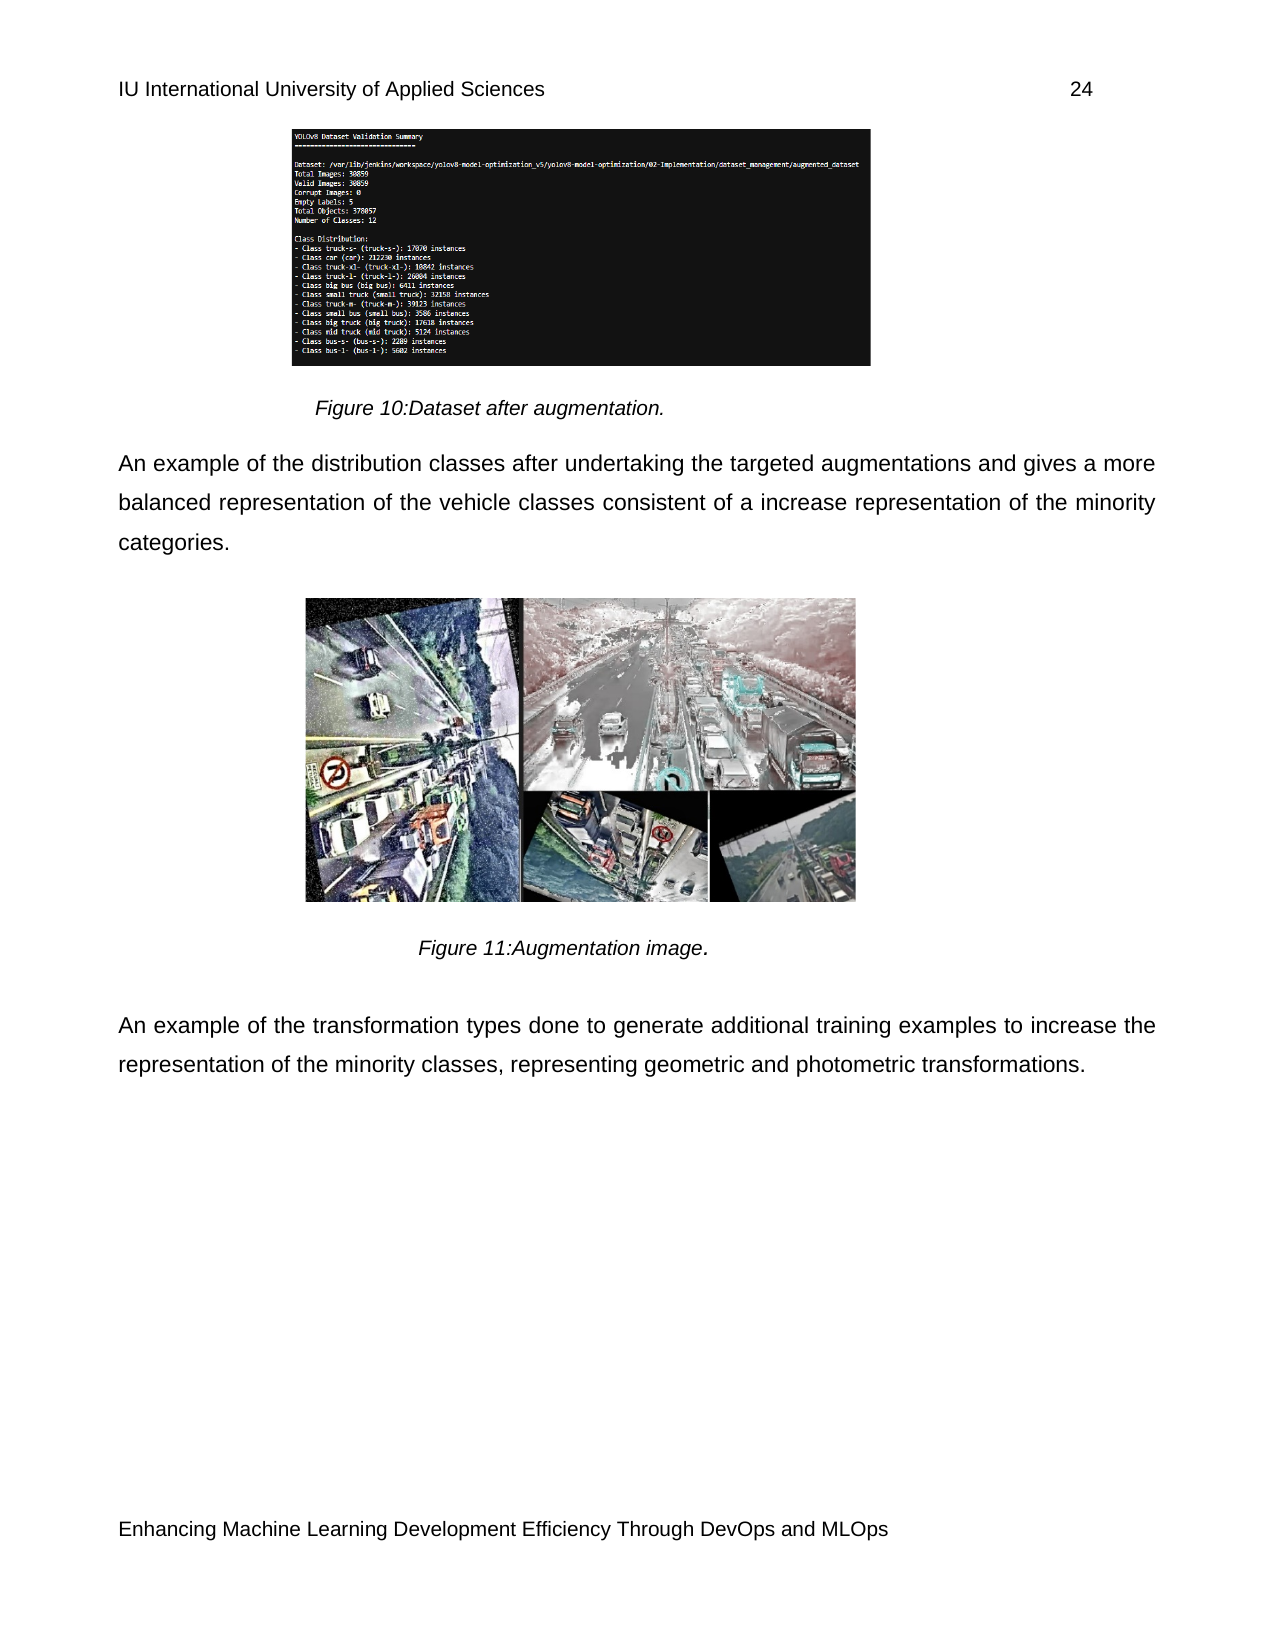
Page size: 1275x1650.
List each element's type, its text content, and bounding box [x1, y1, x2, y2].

text Figure 11:Augmentation image. [118, 932, 1157, 961]
text An example of the transformation types done to generate additional training examples to increase the representation of the minority classes, representing geometric and photometric transformations. [118, 1012, 1157, 1078]
picture [291, 129, 871, 366]
picture [305, 598, 856, 902]
text An example of the distribution classes after undertaking the targeted augmentations and gives a more balanced representation of the vehicle classes consistent of a increase representation of the minority categories. [118, 449, 1157, 555]
text Figure 10:Dataset after augmentation. [118, 396, 1157, 419]
